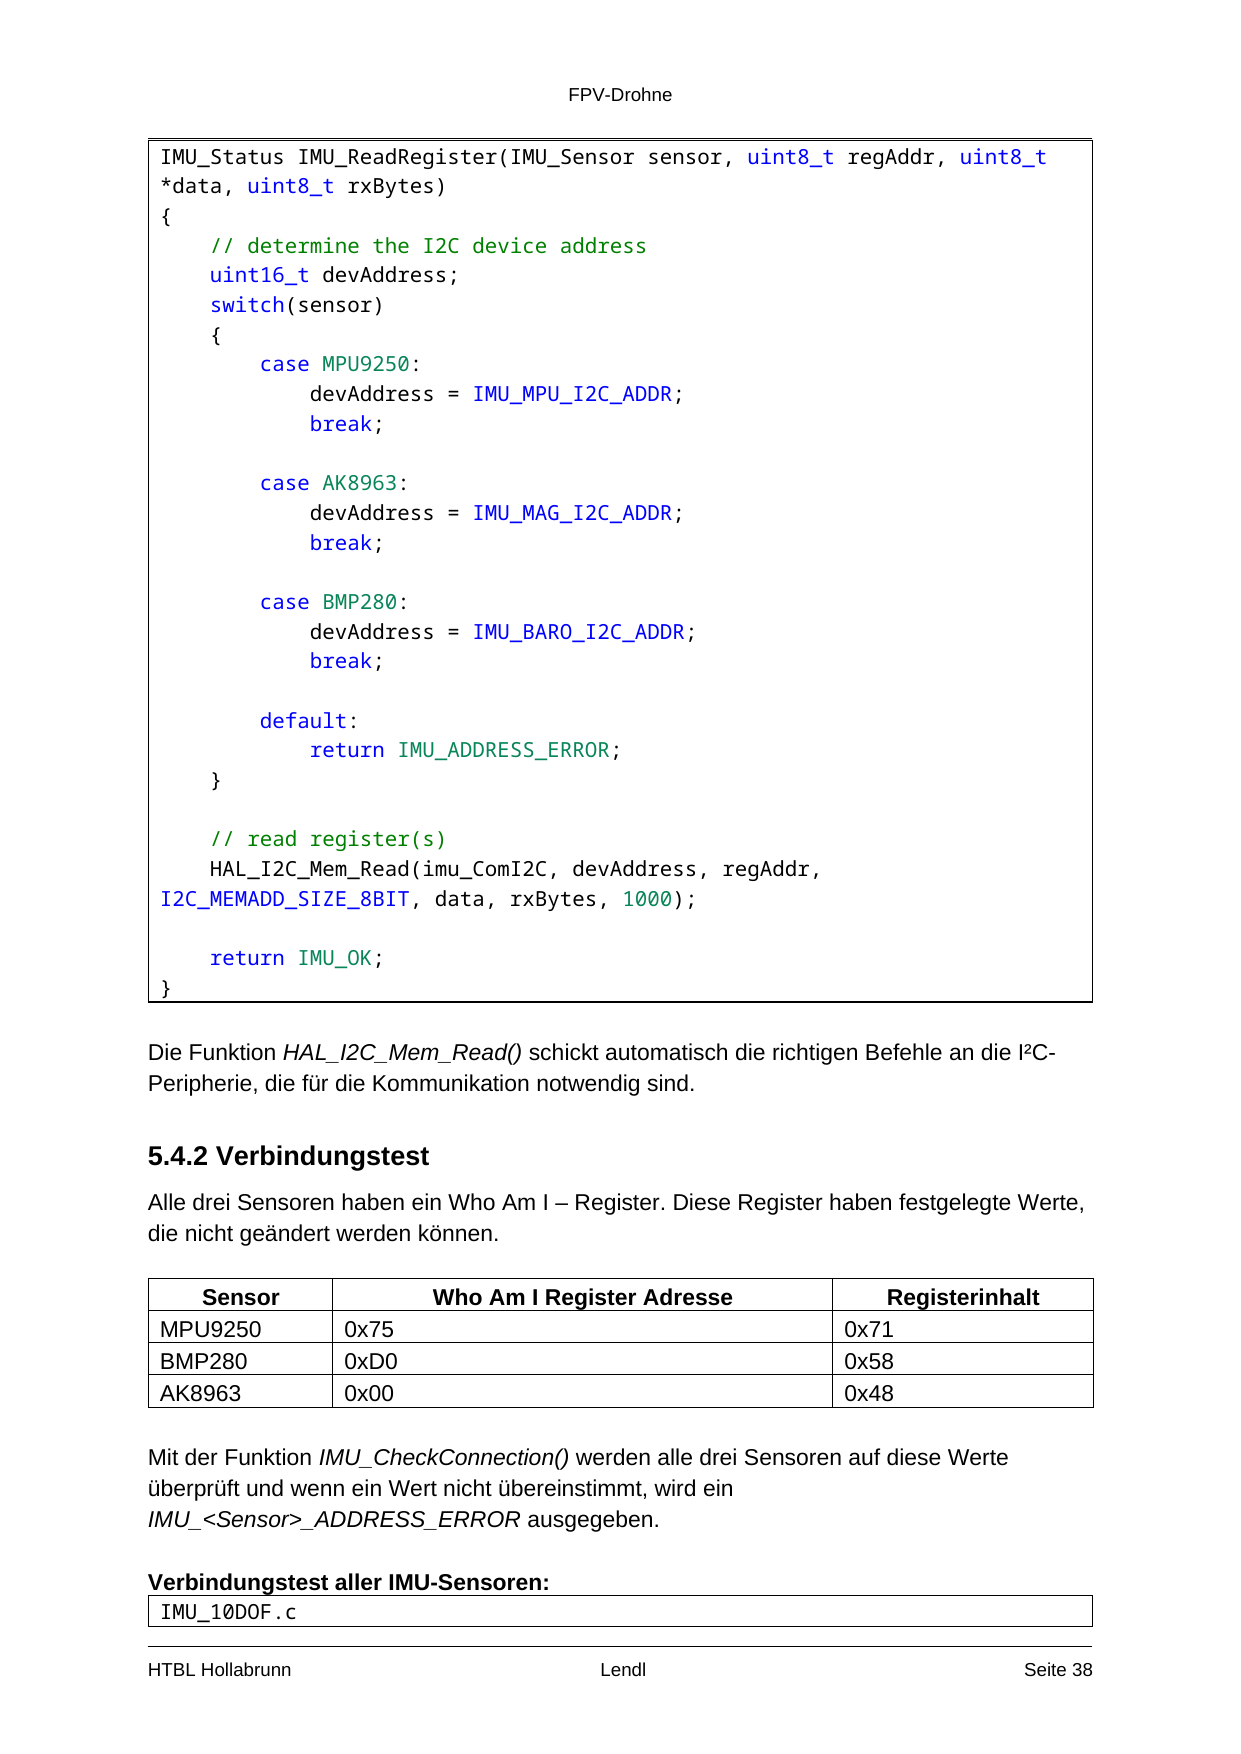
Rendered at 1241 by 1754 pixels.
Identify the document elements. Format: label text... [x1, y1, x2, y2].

subtitle Verbindungstest [148, 1140, 1092, 1171]
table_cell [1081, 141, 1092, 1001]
table_cell 0x58 [833, 1343, 1093, 1374]
table_header Sensor [149, 1279, 332, 1310]
table_cell BMP280 [149, 1343, 332, 1374]
table_cell 0x71 [833, 1311, 1093, 1342]
table_header Registerinhalt [833, 1279, 1093, 1310]
text Mit der Funktion IMU_CheckConnection() werden alle drei Sensoren auf diese Werte überprüft und wenn ein Wert nicht übereinstimmt, wird ein IMU_<Sensor>_ADDRESS_ERROR ausgegeben. [148, 1439, 1092, 1533]
text Verbindungstest aller IMU-Sensoren: [148, 1564, 1092, 1595]
text Die Funktion HAL_I2C_Mem_Read() schickt automatisch die richtigen Befehle an die I²C-Peripherie, die für die Kommunikation notwendig sind. [148, 1034, 1092, 1096]
table_header Who Am I Register Adresse [333, 1279, 832, 1310]
table_cell 0xD0 [333, 1343, 832, 1374]
table_cell 0x75 [333, 1311, 832, 1342]
table_cell MPU9250 [149, 1311, 332, 1342]
text Alle drei Sensoren haben ein Who Am I – Register. Diese Register haben festgelegte Werte, die nicht geändert werden können. [148, 1184, 1092, 1246]
table_cell 0x48 [833, 1375, 1093, 1407]
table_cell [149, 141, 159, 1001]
table_cell 0x00 [333, 1375, 832, 1407]
table_cell AK8963 [149, 1375, 332, 1407]
